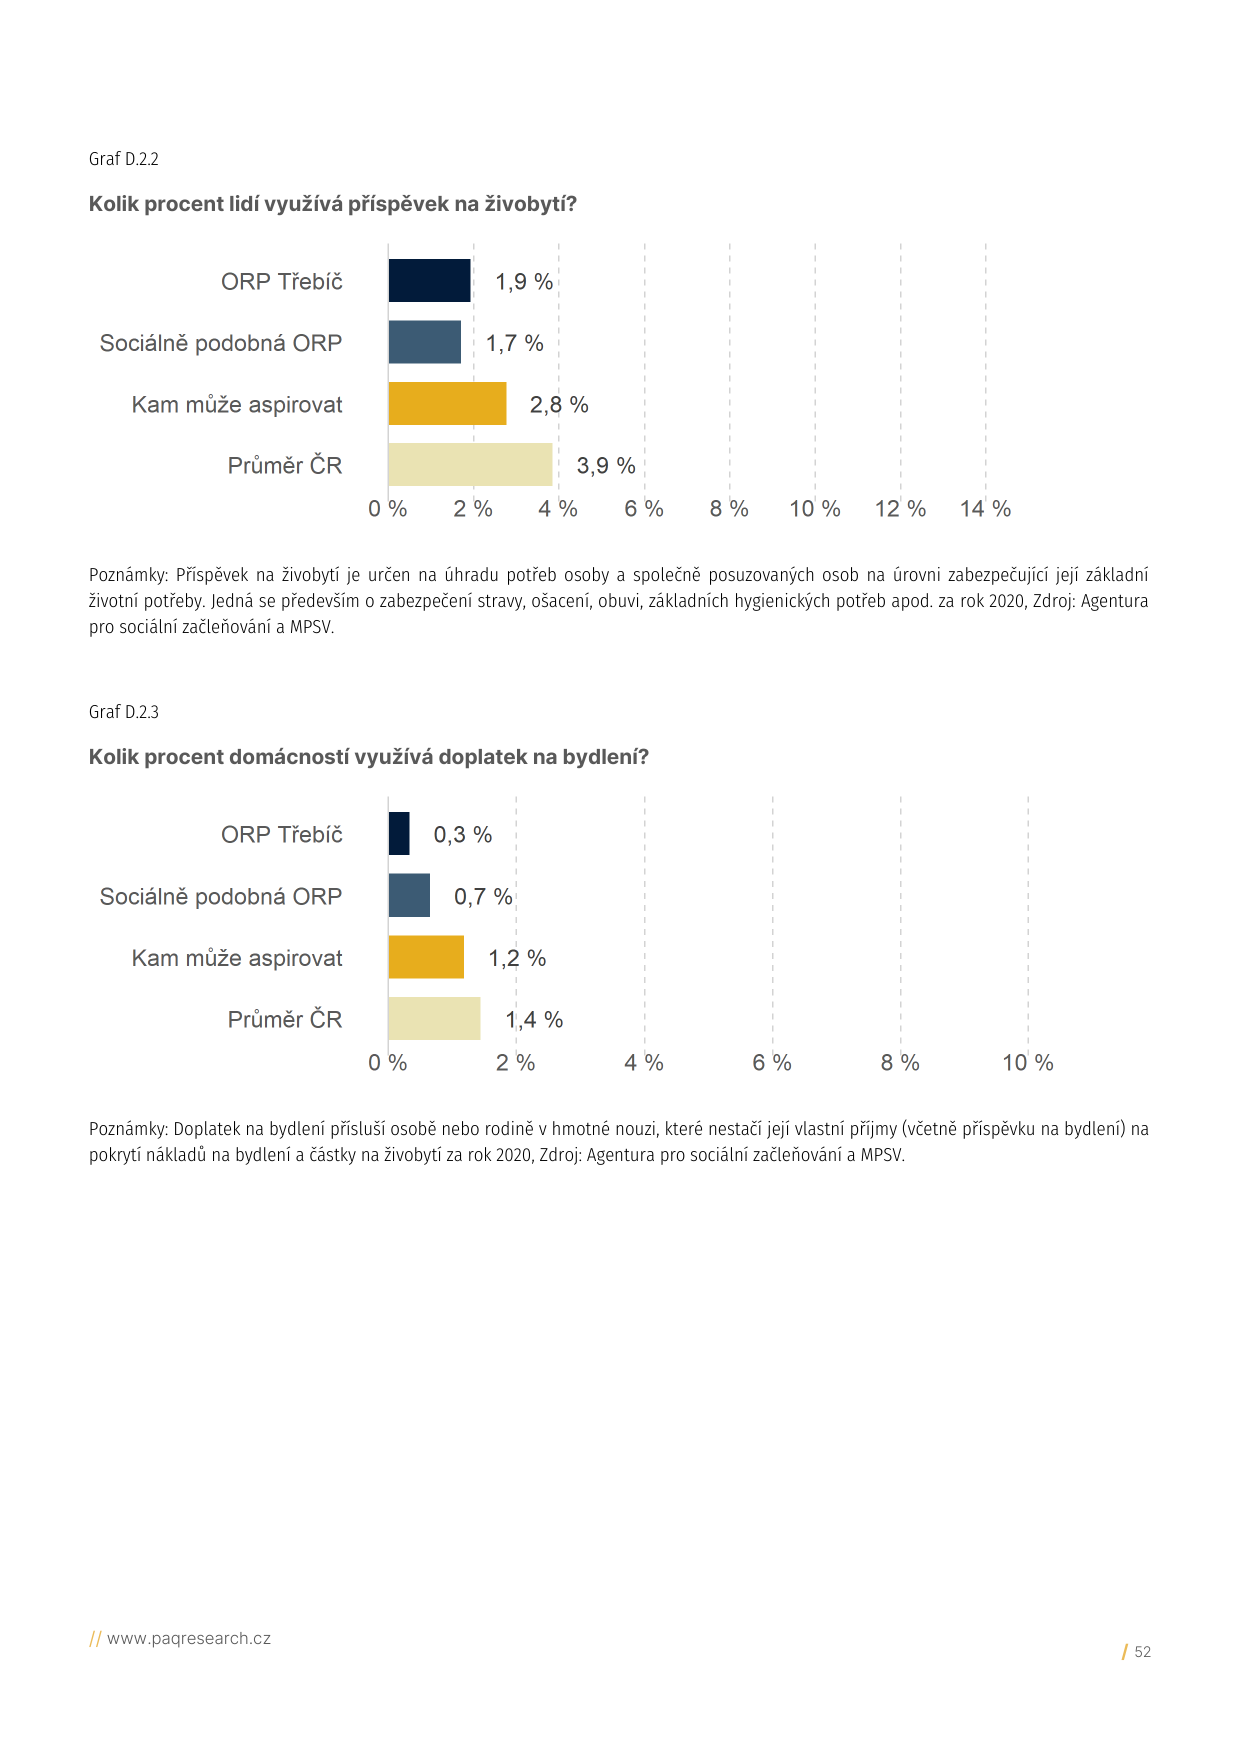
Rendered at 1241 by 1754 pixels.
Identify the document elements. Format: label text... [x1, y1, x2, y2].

picture [88, 769, 1139, 1102]
text Poznámky: Doplatek na bydlení přísluší osobě nebo rodině v hmotné nouzi, které nestačí její vlastní příjmy (včetně příspěvku na bydlení) na pokrytí nákladů na bydlení a částky na živobytí za rok 2020, Zdroj: Agentura pro sociální začleňování a MPSV. [89, 1118, 1152, 1166]
text Graf D.2.2 [89, 148, 1152, 170]
text Graf D.2.3 [89, 701, 1152, 724]
picture [88, 216, 1139, 548]
text Kolik procent domácností využívá doplatek na bydlení? [89, 739, 1152, 770]
text Kolik procent lidí využívá příspěvek na živobytí? [89, 186, 1152, 216]
text Poznámky: Příspěvek na živobytí je určen na úhradu potřeb osoby a společně posuzovaných osob na úrovni zabezpečující její základní životní potřeby. Jedná se především o zabezpečení stravy, ošacení, obuvi, základních hygienických potřeb apod. za rok 2020, Zdroj: Agentura pro sociální začleňování a MPSV. [89, 564, 1152, 638]
